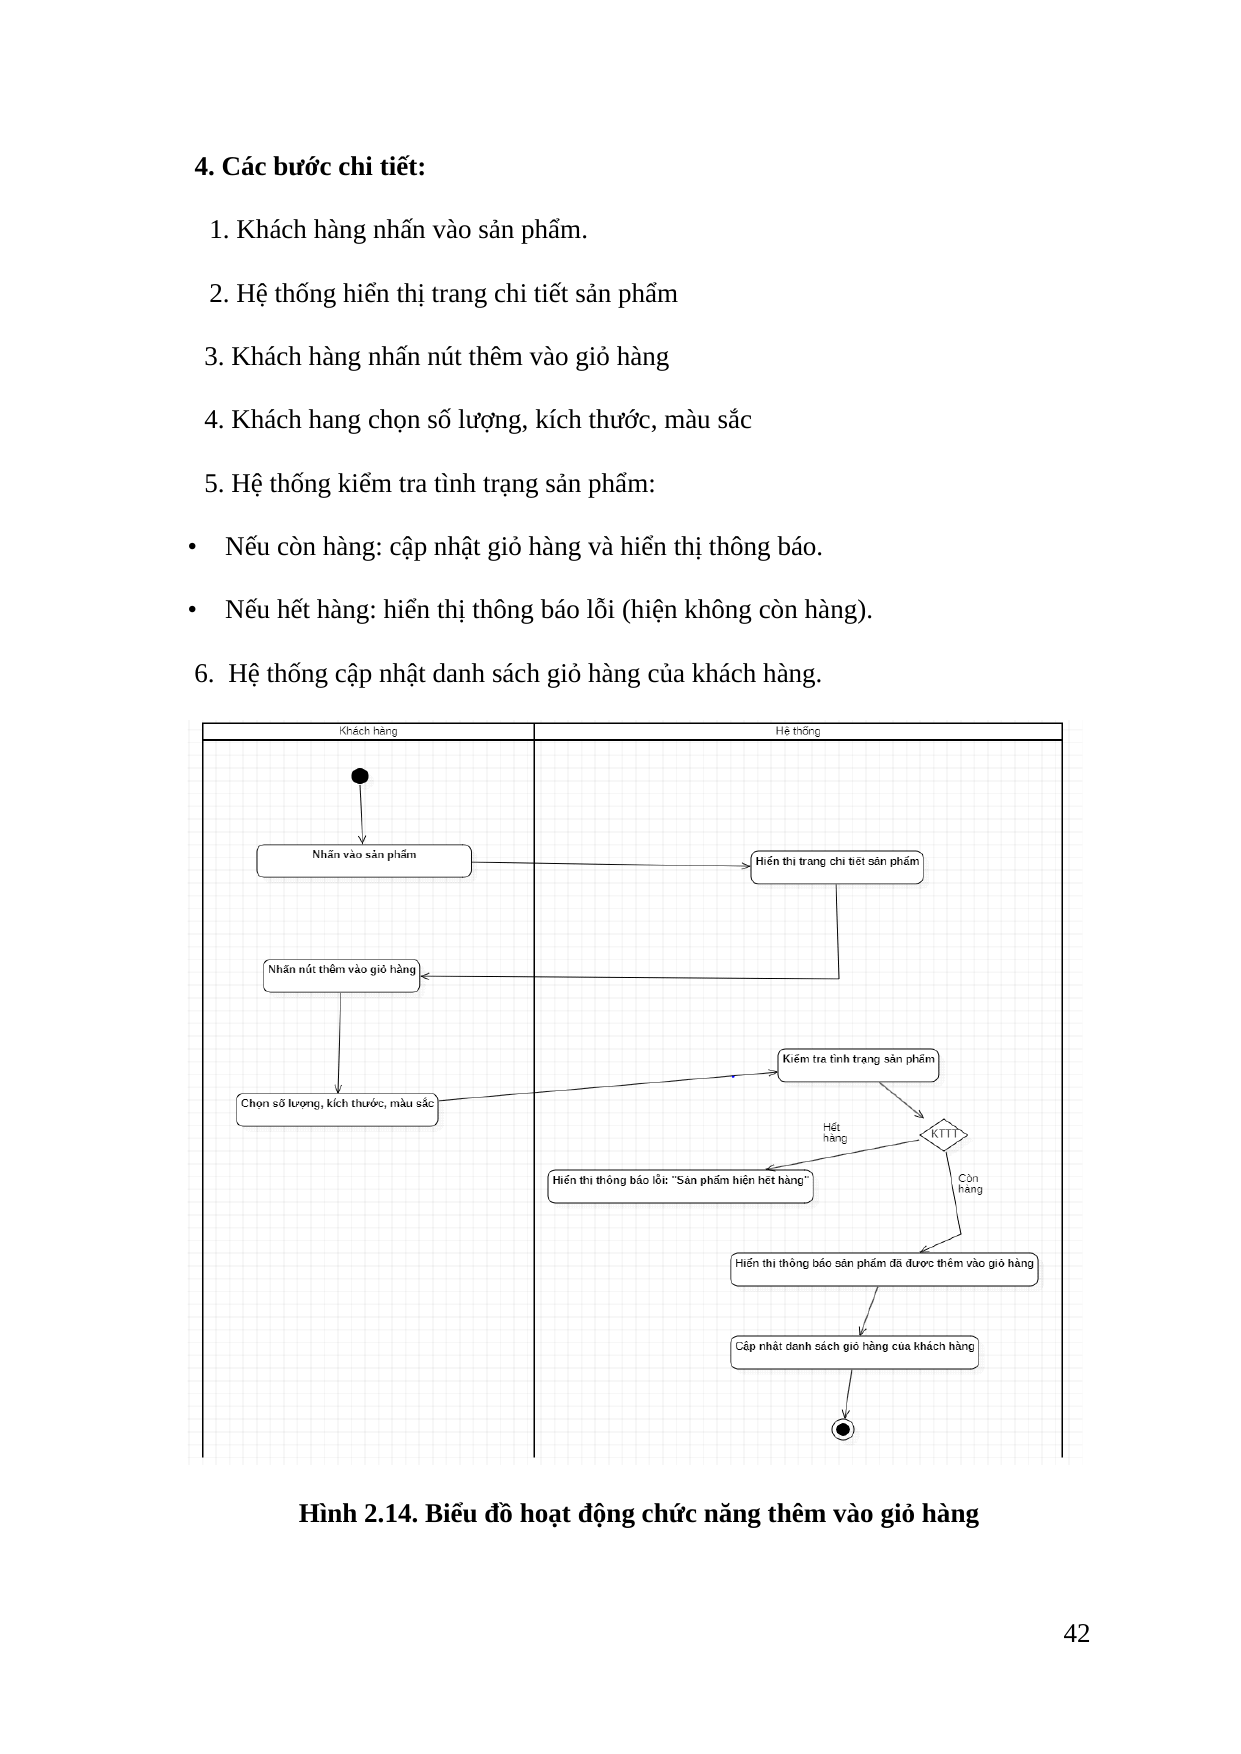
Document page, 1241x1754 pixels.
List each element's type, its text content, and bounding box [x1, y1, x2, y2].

text 3. Khách hàng nhấn nút thêm vào giỏ hàng [150, 340, 1090, 371]
text 5. Hệ thống kiểm tra tình trạng sản phẩm: [150, 467, 1090, 498]
text 1. Khách hàng nhấn vào sản phẩm. [209, 213, 1090, 244]
text Hình 2.14. Biểu đồ hoạt động chức năng thêm vào giỏ hàng [187, 1497, 1090, 1528]
picture [187, 720, 1083, 1465]
text 2. Hệ thống hiển thị trang chi tiết sản phẩm [209, 277, 1090, 308]
list Nếu hết hàng: hiển thị thông báo lỗi (hiện không còn hàng). [187, 593, 1090, 624]
text 4. Khách hang chọn số lượng, kích thước, màu sắc [150, 403, 1090, 434]
text 4. Các bước chi tiết: [150, 150, 1090, 181]
list Nếu còn hàng: cập nhật giỏ hàng và hiển thị thông báo. [187, 530, 1090, 561]
text 6. Hệ thống cập nhật danh sách giỏ hàng của khách hàng. [187, 657, 1090, 688]
